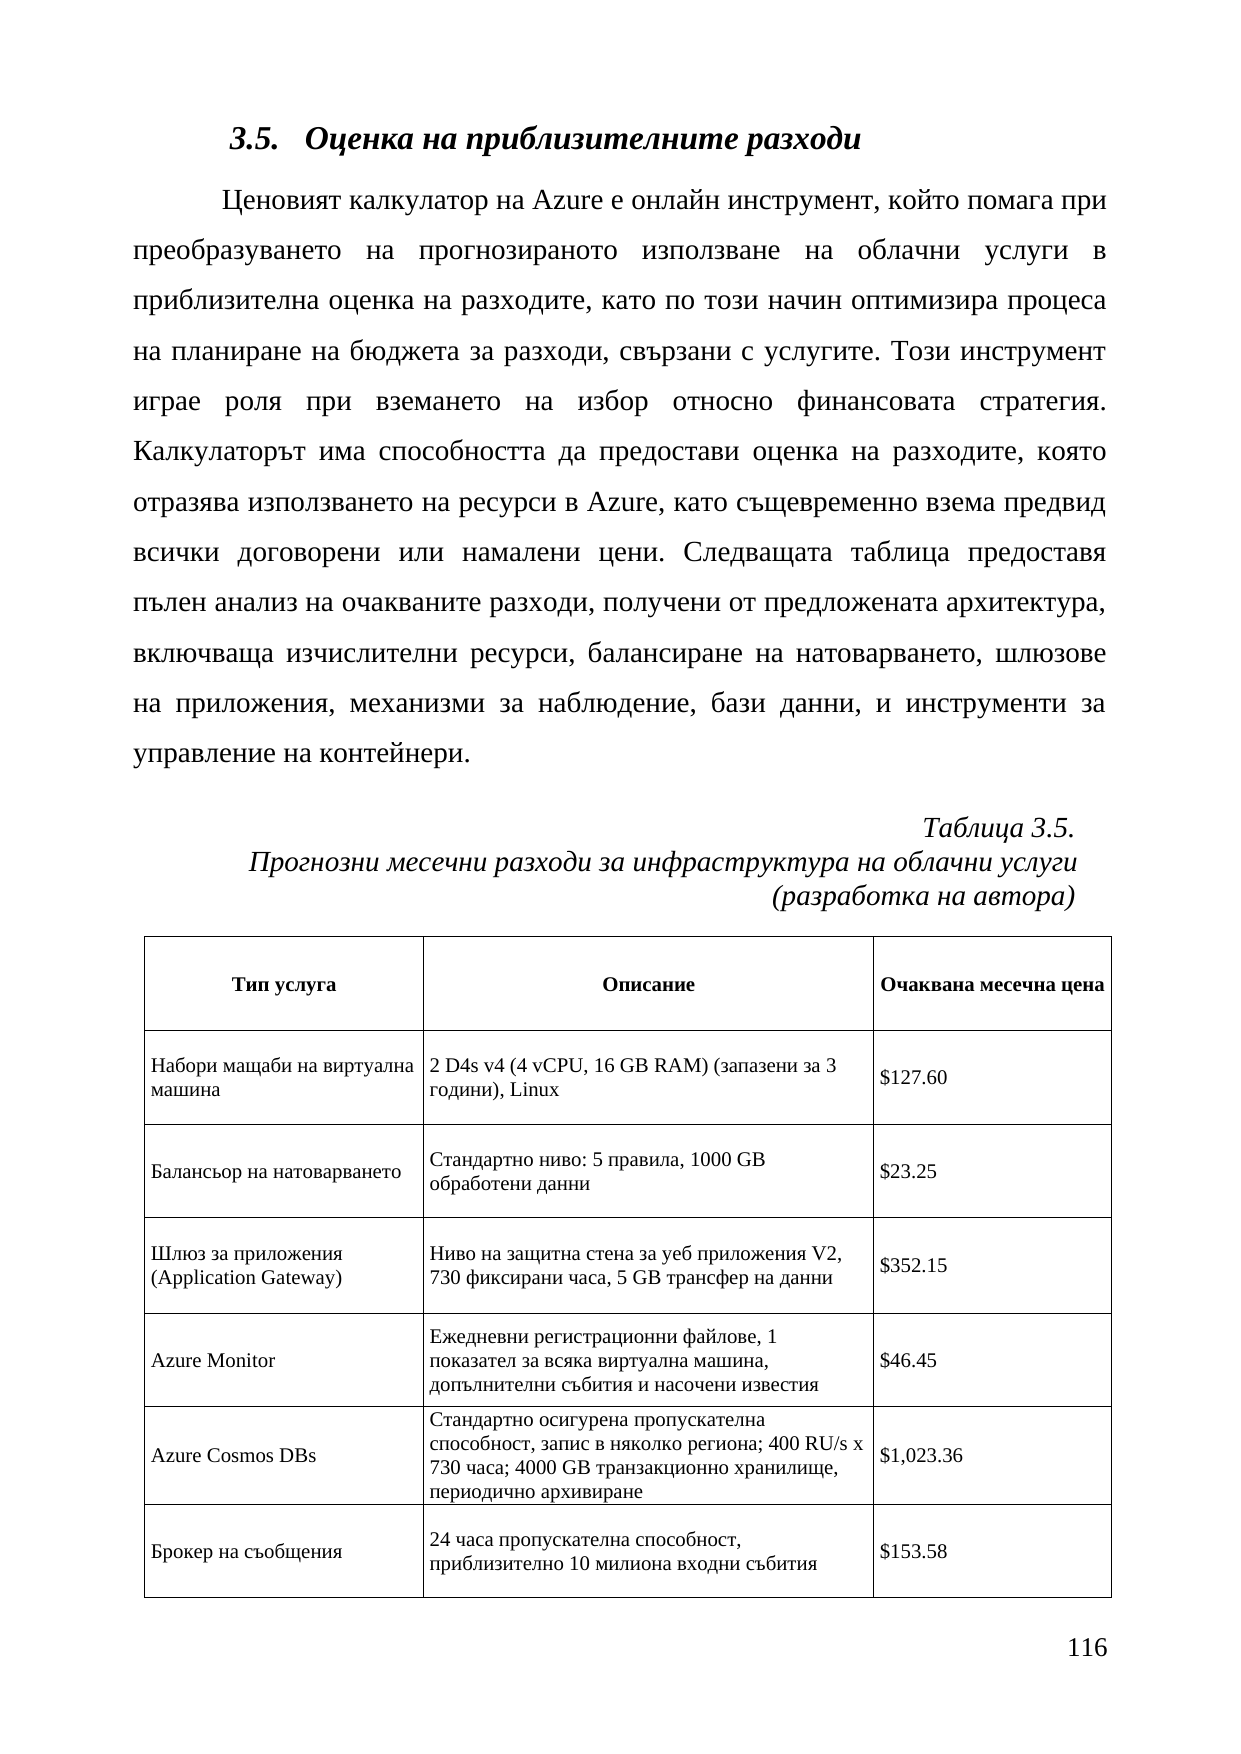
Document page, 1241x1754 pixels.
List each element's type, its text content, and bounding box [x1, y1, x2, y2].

table_cell Брокер на съобщения [145, 1505, 423, 1597]
table_header Описание [424, 937, 873, 1030]
table_cell $153.58 [874, 1505, 1111, 1597]
table_cell 2 D4s v4 (4 vCPU, 16 GB RAM) (запазени за 3 години), Linux [424, 1031, 873, 1123]
table_cell $46.45 [874, 1314, 1111, 1406]
text Ценовият калкулатор на Azure е онлайн инструмент, който помага при преобразуването на прогнозираното използване на облачни услуги в приблизителна оценка на разходите, като по този начин оптимизира процеса на планиране на бюджета за разходи, свързани с услугите. Този инструмент играе роля при вземането на избор относно финансовата стратегия. Калкулаторът има способността да предостави оценка на разходите, която отразява използването на ресурси в Azure, като същевременно взема предвид всички договорени или намалени цени. Следващата таблица предоставя пълен анализ на очакваните разходи, получени от предложената архитектура, включваща изчислителни ресурси, балансиране на натоварването, шлюзове на приложения, механизми за наблюдение, бази данни, и инструменти за управление на контейнери. [133, 182, 1107, 769]
table_cell $127.60 [874, 1031, 1111, 1123]
table_cell Azure Cosmos DBs [145, 1407, 423, 1503]
table_header Тип услуга [145, 937, 423, 1030]
table_cell Ежедневни регистрационни файлове, 1 показател за всяка виртуална машина, допълнителни събития и насочени известия [424, 1314, 873, 1406]
table_cell Шлюз за приложения (Application Gateway) [145, 1218, 423, 1312]
table_cell $1,023.36 [874, 1407, 1111, 1503]
table_cell $352.15 [874, 1218, 1111, 1312]
title Таблица 3.5. Прогнозни месечни разходи за инфраструктура на облачни услуги (разработка на автора) [192, 811, 1078, 911]
table_cell Балансьор на натоварването [145, 1125, 423, 1217]
table_cell Набори мащаби на виртуална машина [145, 1031, 423, 1123]
table_cell Ниво на защитна стена за уеб приложения V2, 730 фиксирани часа, 5 GB трансфер на данни [424, 1218, 873, 1312]
table_cell 24 часа пропускателна способност, приблизително 10 милиона входни събития [424, 1505, 873, 1597]
table_cell Стандартно осигурена пропускателна способност, запис в няколко региона; 400 RU/s x 730 часа; 4000 GB транзакционно хранилище, периодично архивиране [424, 1407, 873, 1503]
table_header Очаквана месечна цена [874, 937, 1111, 1030]
table_cell Azure Monitor [145, 1314, 423, 1406]
table_cell $23.25 [874, 1125, 1111, 1217]
subtitle Oценка на приблизителните разходи [229, 118, 1107, 156]
table_cell Стандартно ниво: 5 правила, 1000 GB обработени данни [424, 1125, 873, 1217]
